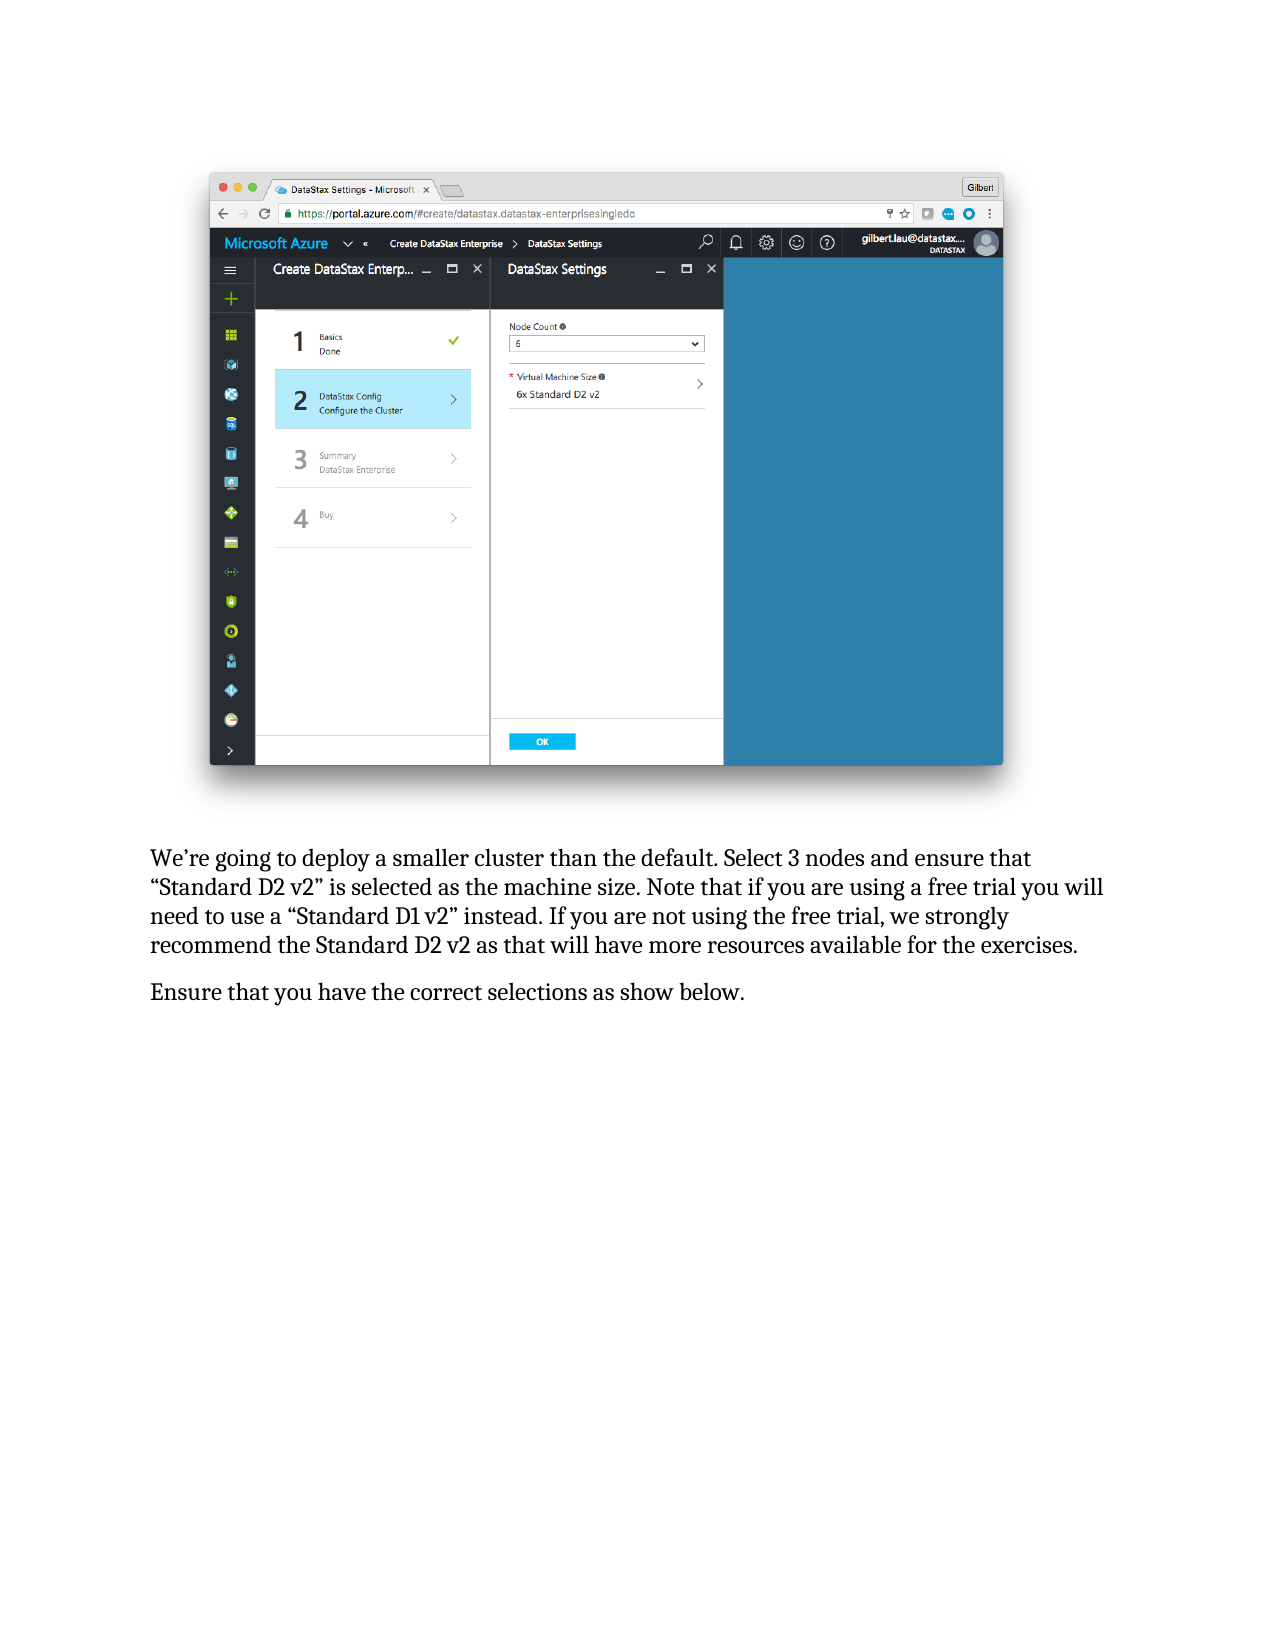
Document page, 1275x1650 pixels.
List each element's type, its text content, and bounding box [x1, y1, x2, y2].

picture [168, 150, 1044, 824]
text Ensure that you have the correct selections as show below. [150, 978, 1125, 1007]
text We’re going to deploy a smaller cluster than the default. Select 3 nodes and ensure that “Standard D2 v2” is selected as the machine size. Note that if you are using a free trial you will need to use a “Standard D1 v2” instead. If you are not using the free trial, we strongly recommend the Standard D2 v2 as that will have more resources available for the exercises. [150, 844, 1125, 959]
